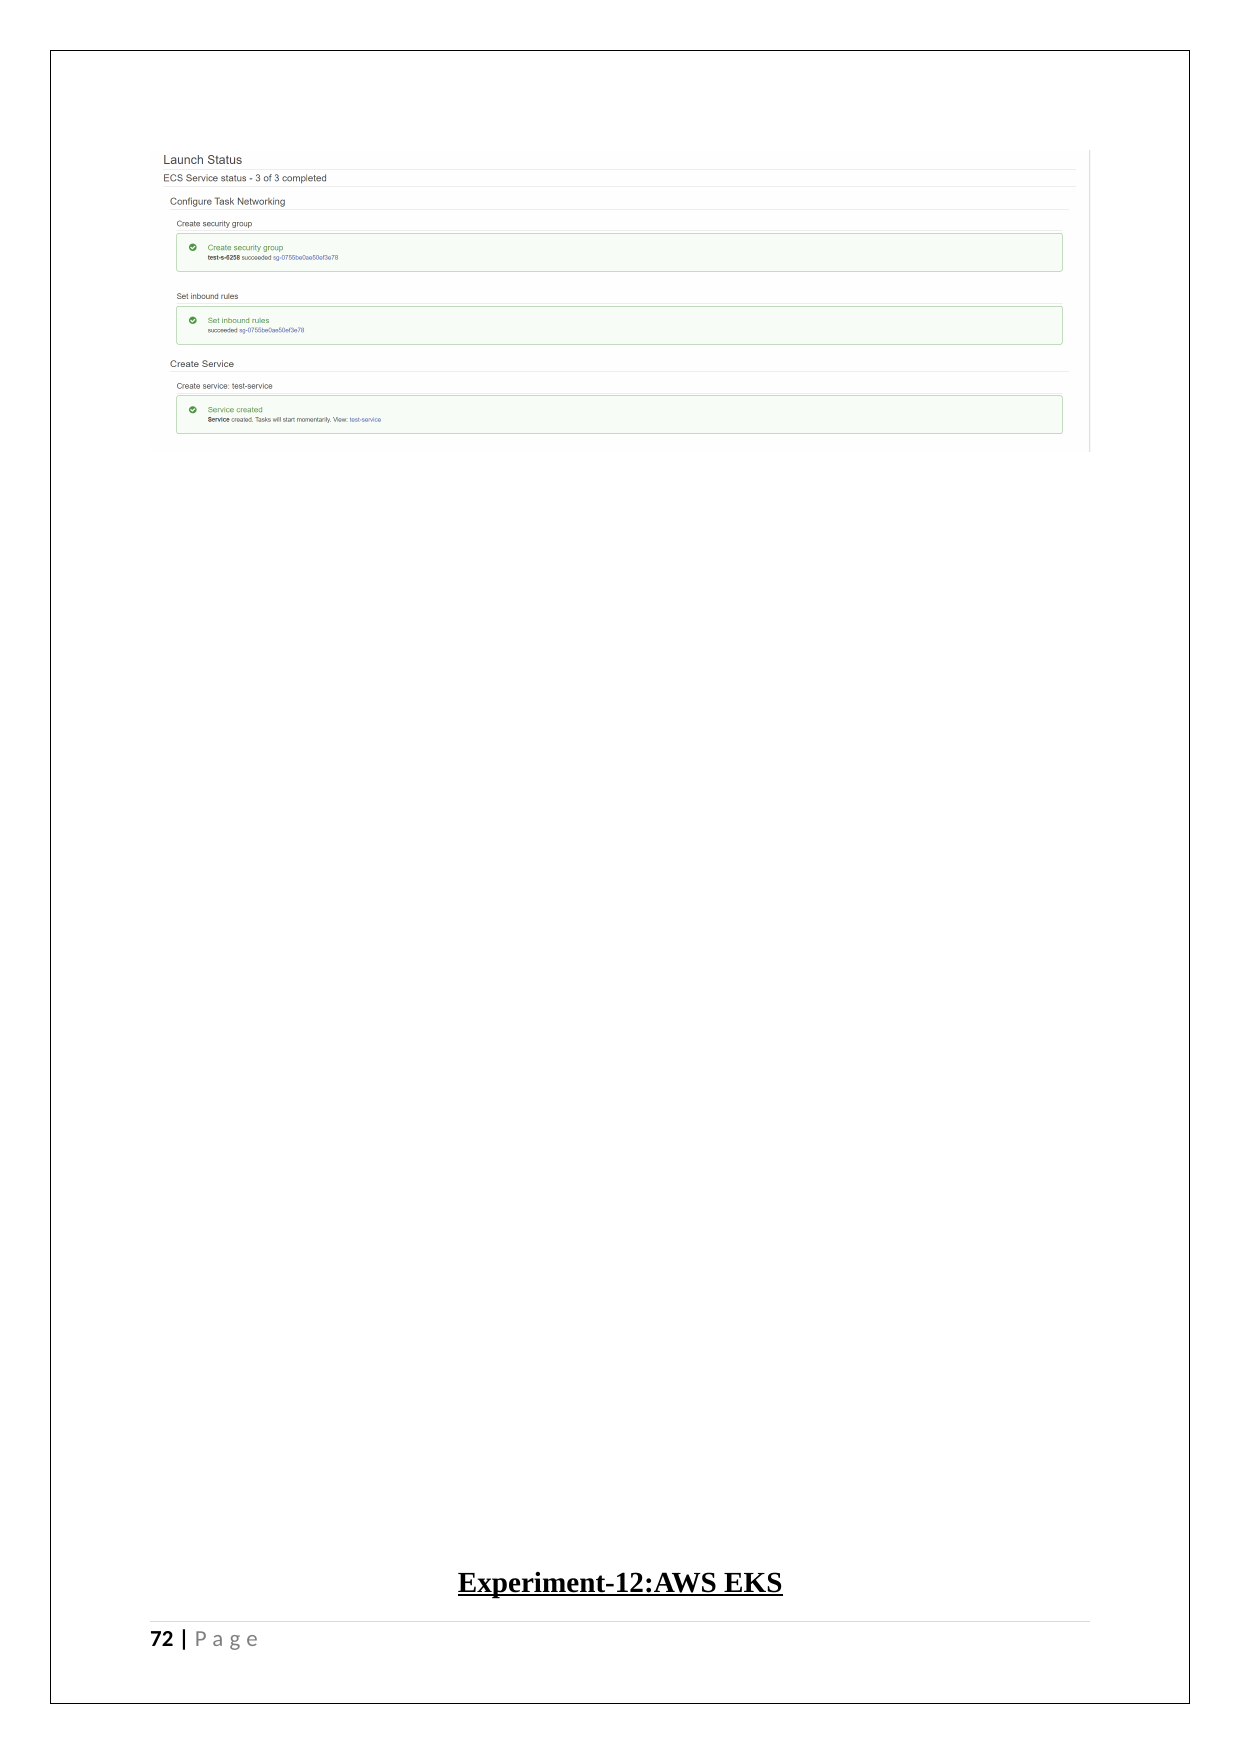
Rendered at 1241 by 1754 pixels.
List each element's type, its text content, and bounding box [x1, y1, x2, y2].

picture [150, 150, 1091, 452]
text Experiment-12:AWS EKS [150, 1565, 1090, 1599]
